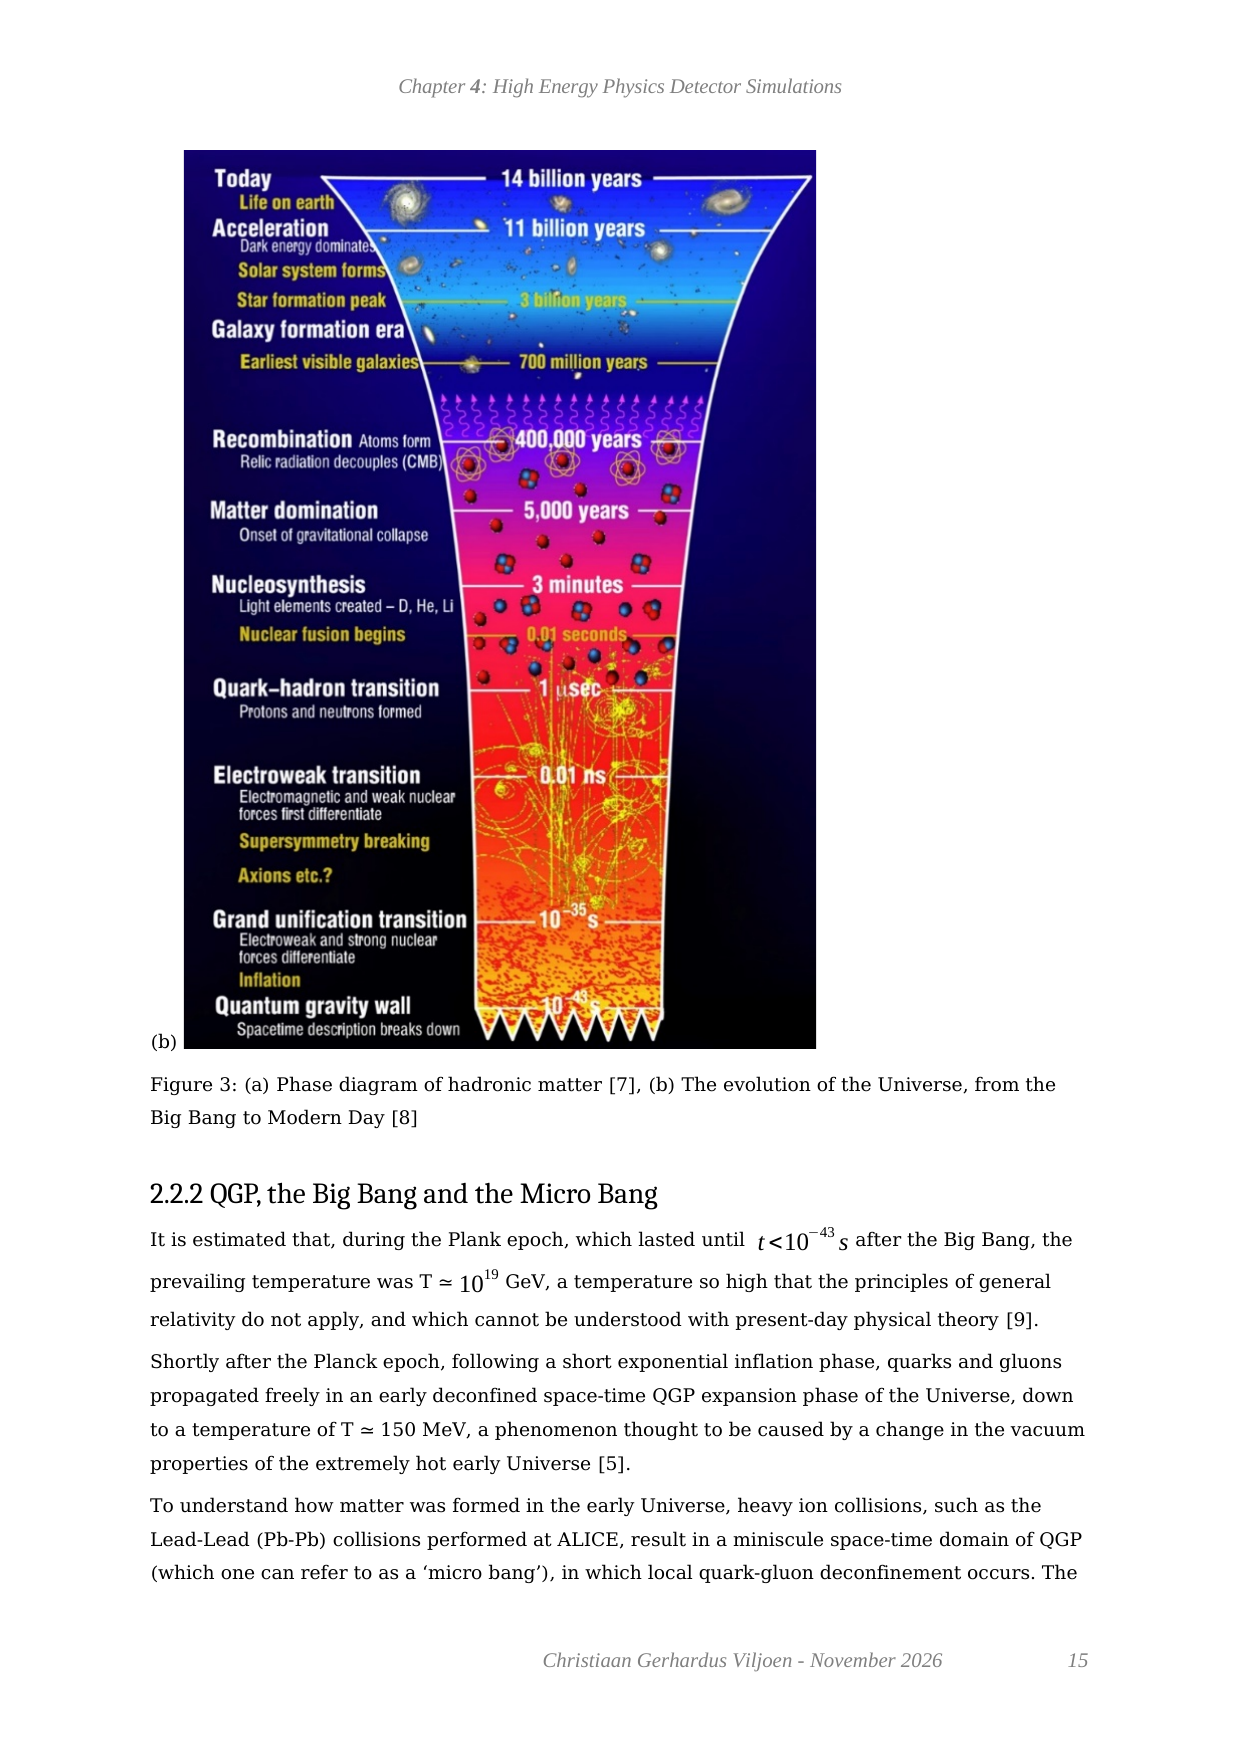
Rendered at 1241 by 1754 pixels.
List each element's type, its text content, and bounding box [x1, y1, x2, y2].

text It is estimated that, during the Plank epoch, which lasted until after the Big Bang, the prevailing temperature was T ≃ GeV, a temperature so high that the principles of general relativity do not apply, and which cannot be understood with present-day physical theory . [150, 1223, 1090, 1331]
subtitle QGP, the Big Bang and the Micro Bang [150, 1177, 1090, 1211]
text Shortly after the Planck epoch, following a short exponential inflation phase, quarks and gluons propagated freely in an early deconfined space-time QGP expansion phase of the Universe, down to a temperature of T ≃ 150 MeV, a phenomenon thought to be caused by a change in the vacuum properties of the extremely hot early Universe . [150, 1350, 1090, 1474]
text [150, 1493, 1090, 1583]
picture [183, 150, 817, 1049]
text Figure 3: (a) Phase diagram of hadronic matter , (b) The evolution of the Universe, from the Big Bang to Modern Day [150, 1072, 1090, 1128]
